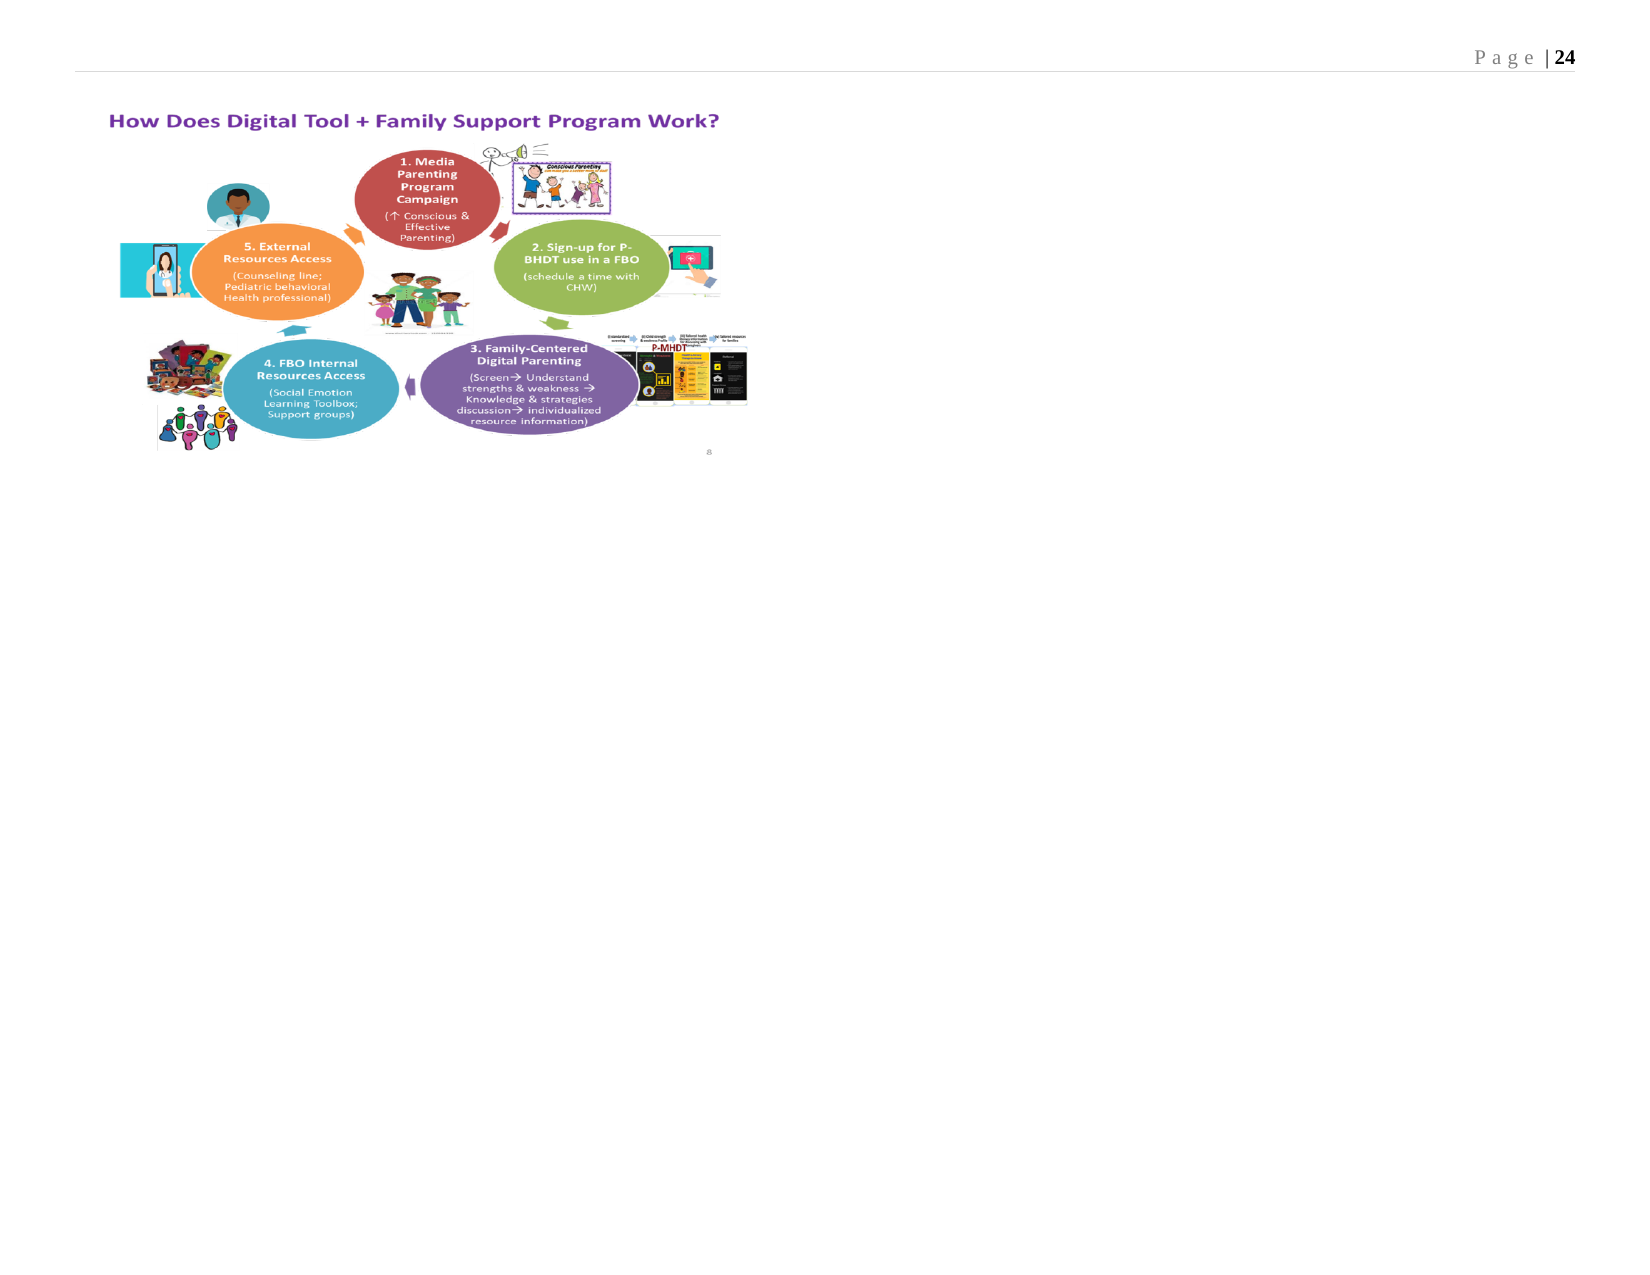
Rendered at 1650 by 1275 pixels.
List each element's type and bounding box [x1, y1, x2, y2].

picture [80, 100, 748, 462]
